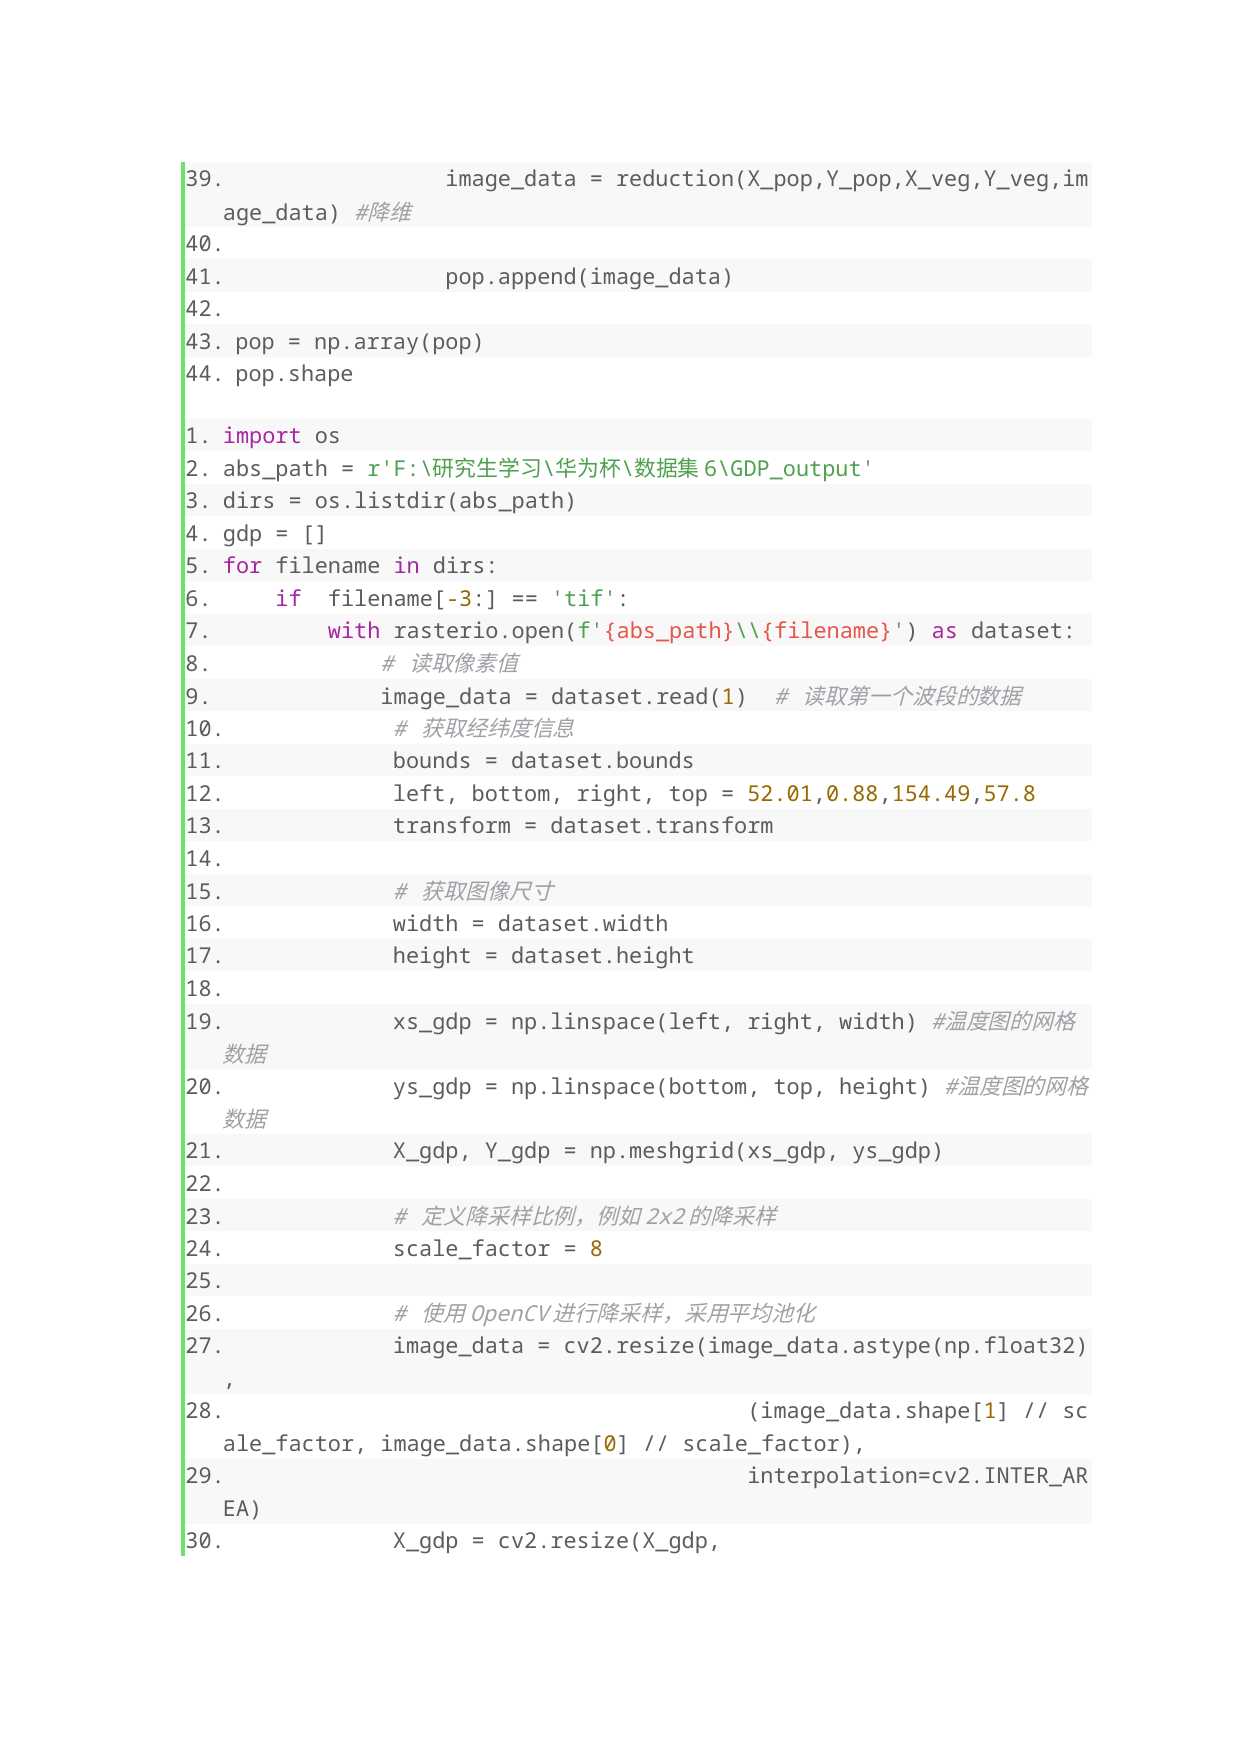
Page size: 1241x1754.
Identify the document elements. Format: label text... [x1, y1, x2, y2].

list image_data = cv2.resize(image_data.astype(np.float32), [185, 1329, 1092, 1394]
list left, bottom, right, top = 52.01,0.88,154.49,57.8 [185, 776, 1092, 809]
list import os [185, 419, 1092, 451]
list # 读取像素值 [185, 646, 1092, 679]
list pop = np.array(pop) [185, 324, 1092, 357]
list scale_factor = 8 [185, 1231, 1092, 1264]
list image_data = dataset.read(1) # 读取第一个波段的数据 [185, 679, 1092, 711]
list # 定义降采样比例，例如2x2的降采样 [185, 1199, 1092, 1231]
list abs_path = r'F:\研究生学习\华为杯\数据集6\GDP_output' [185, 451, 1092, 484]
list # 使用OpenCV进行降采样，采用平均池化 [185, 1296, 1092, 1329]
list X_gdp = cv2.resize(X_gdp, [185, 1524, 1092, 1556]
list pop.append(image_data) [185, 259, 1092, 292]
list # 获取图像尺寸 [185, 874, 1092, 906]
list interpolation=cv2.INTER_AREA) [185, 1459, 1092, 1524]
list height = dataset.height [185, 939, 1092, 971]
list transform = dataset.transform [185, 809, 1092, 841]
list ys_gdp = np.linspace(bottom, top, height) #温度图的网格数据 [185, 1069, 1092, 1134]
list image_data = reduction(X_pop,Y_pop,X_veg,Y_veg,image_data) #降维 [185, 162, 1092, 227]
list X_gdp, Y_gdp = np.meshgrid(xs_gdp, ys_gdp) [185, 1134, 1092, 1166]
list with rasterio.open(f'{abs_path}\\{filename}') as dataset: [185, 614, 1092, 646]
list width = dataset.width [185, 906, 1092, 939]
list dirs = os.listdir(abs_path) [185, 484, 1092, 516]
list gdp = [] [185, 516, 1092, 549]
list if filename[-3:] == 'tif': [185, 581, 1092, 614]
list pop.shape [185, 357, 1092, 389]
list xs_gdp = np.linspace(left, right, width) #温度图的网格数据 [185, 1004, 1092, 1069]
list bounds = dataset.bounds [185, 744, 1092, 776]
list (image_data.shape[1] // scale_factor, image_data.shape[0] // scale_factor), [185, 1394, 1092, 1459]
list for filename in dirs: [185, 549, 1092, 581]
list # 获取经纬度信息 [185, 711, 1092, 744]
